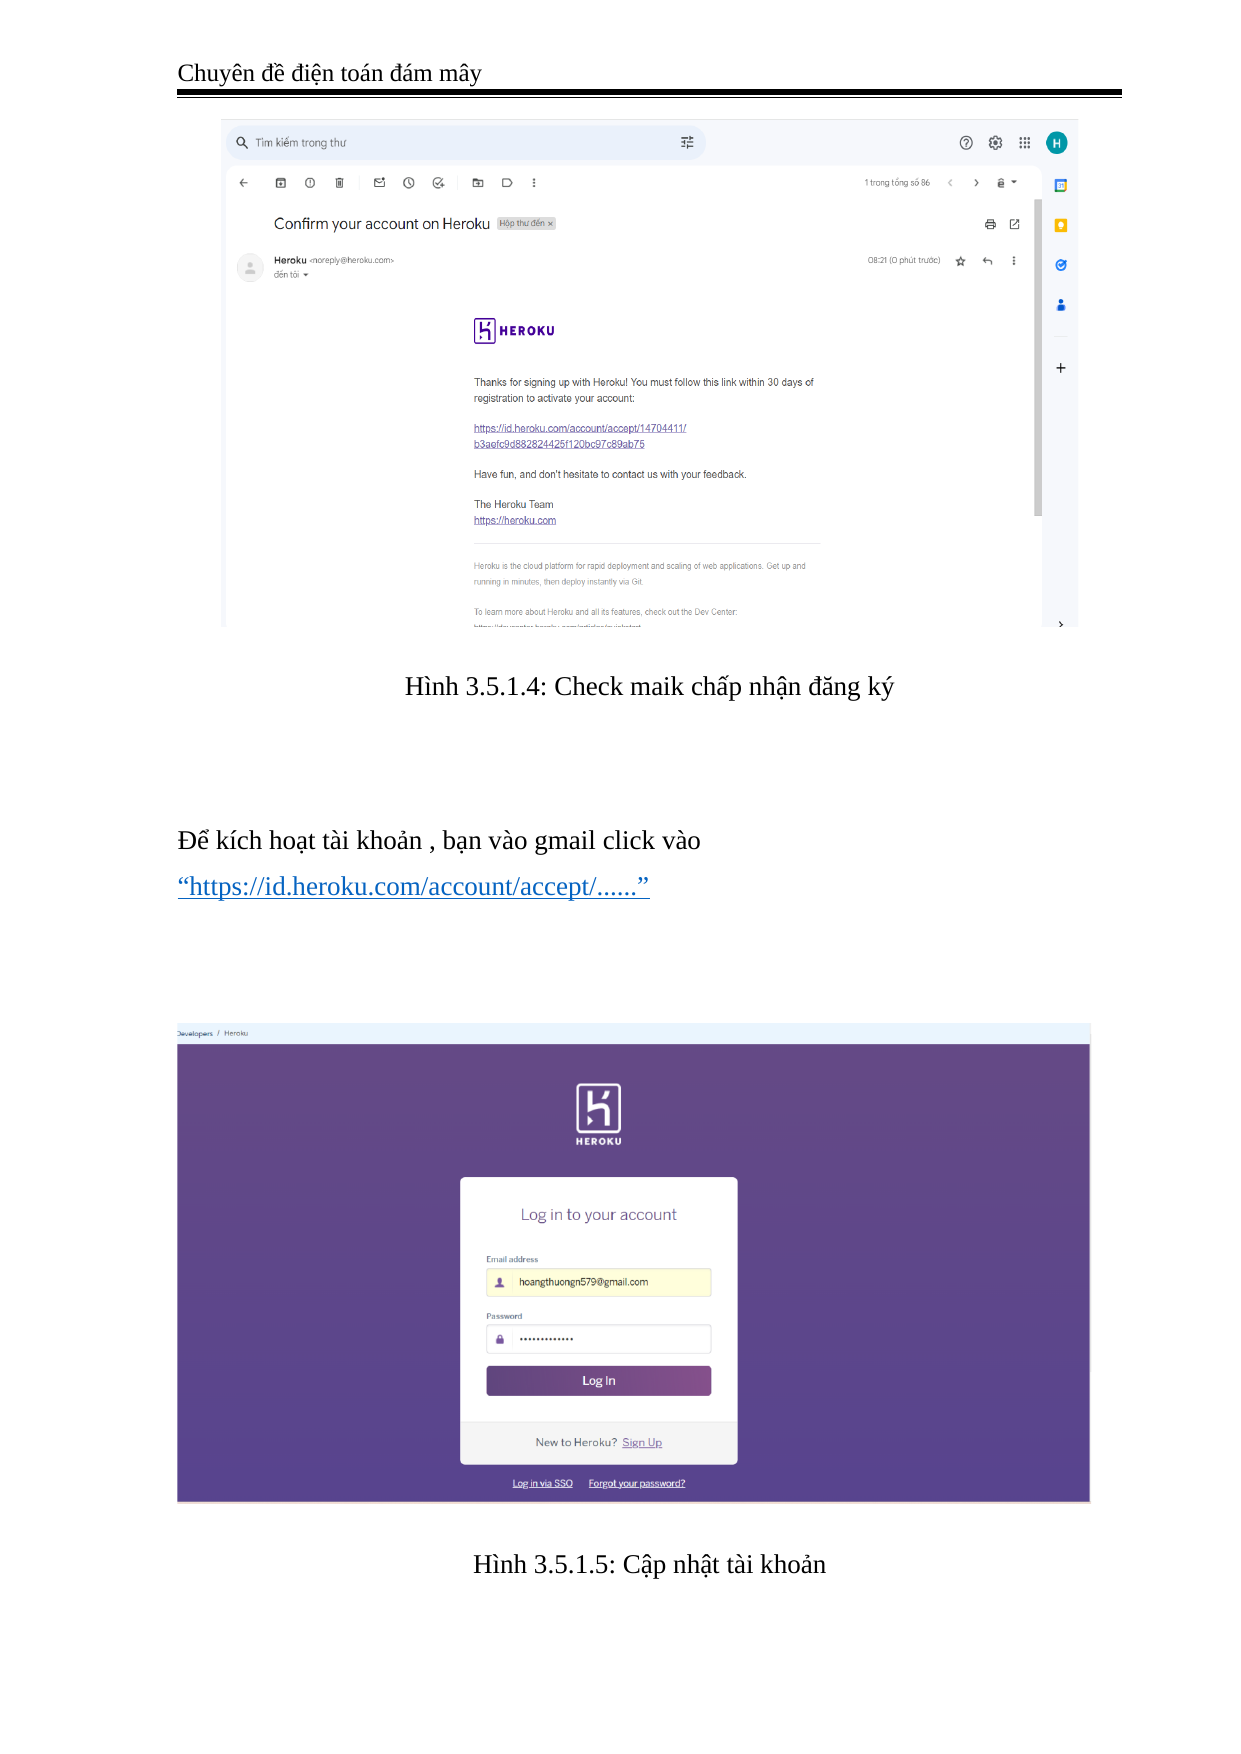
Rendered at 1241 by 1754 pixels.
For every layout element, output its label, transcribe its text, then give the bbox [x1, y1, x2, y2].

picture [221, 118, 1079, 627]
text Hình 3.5.1.5: Cập nhật tài khoản [177, 1548, 1122, 1579]
text Để kích hoạt tài khoản , bạn vào gmail click vào “https://id.heroku.com/account/accept/......” [177, 824, 1122, 902]
text Hình 3.5.1.4: Check maik chấp nhận đăng ký [177, 671, 1122, 702]
picture [177, 1023, 1092, 1504]
